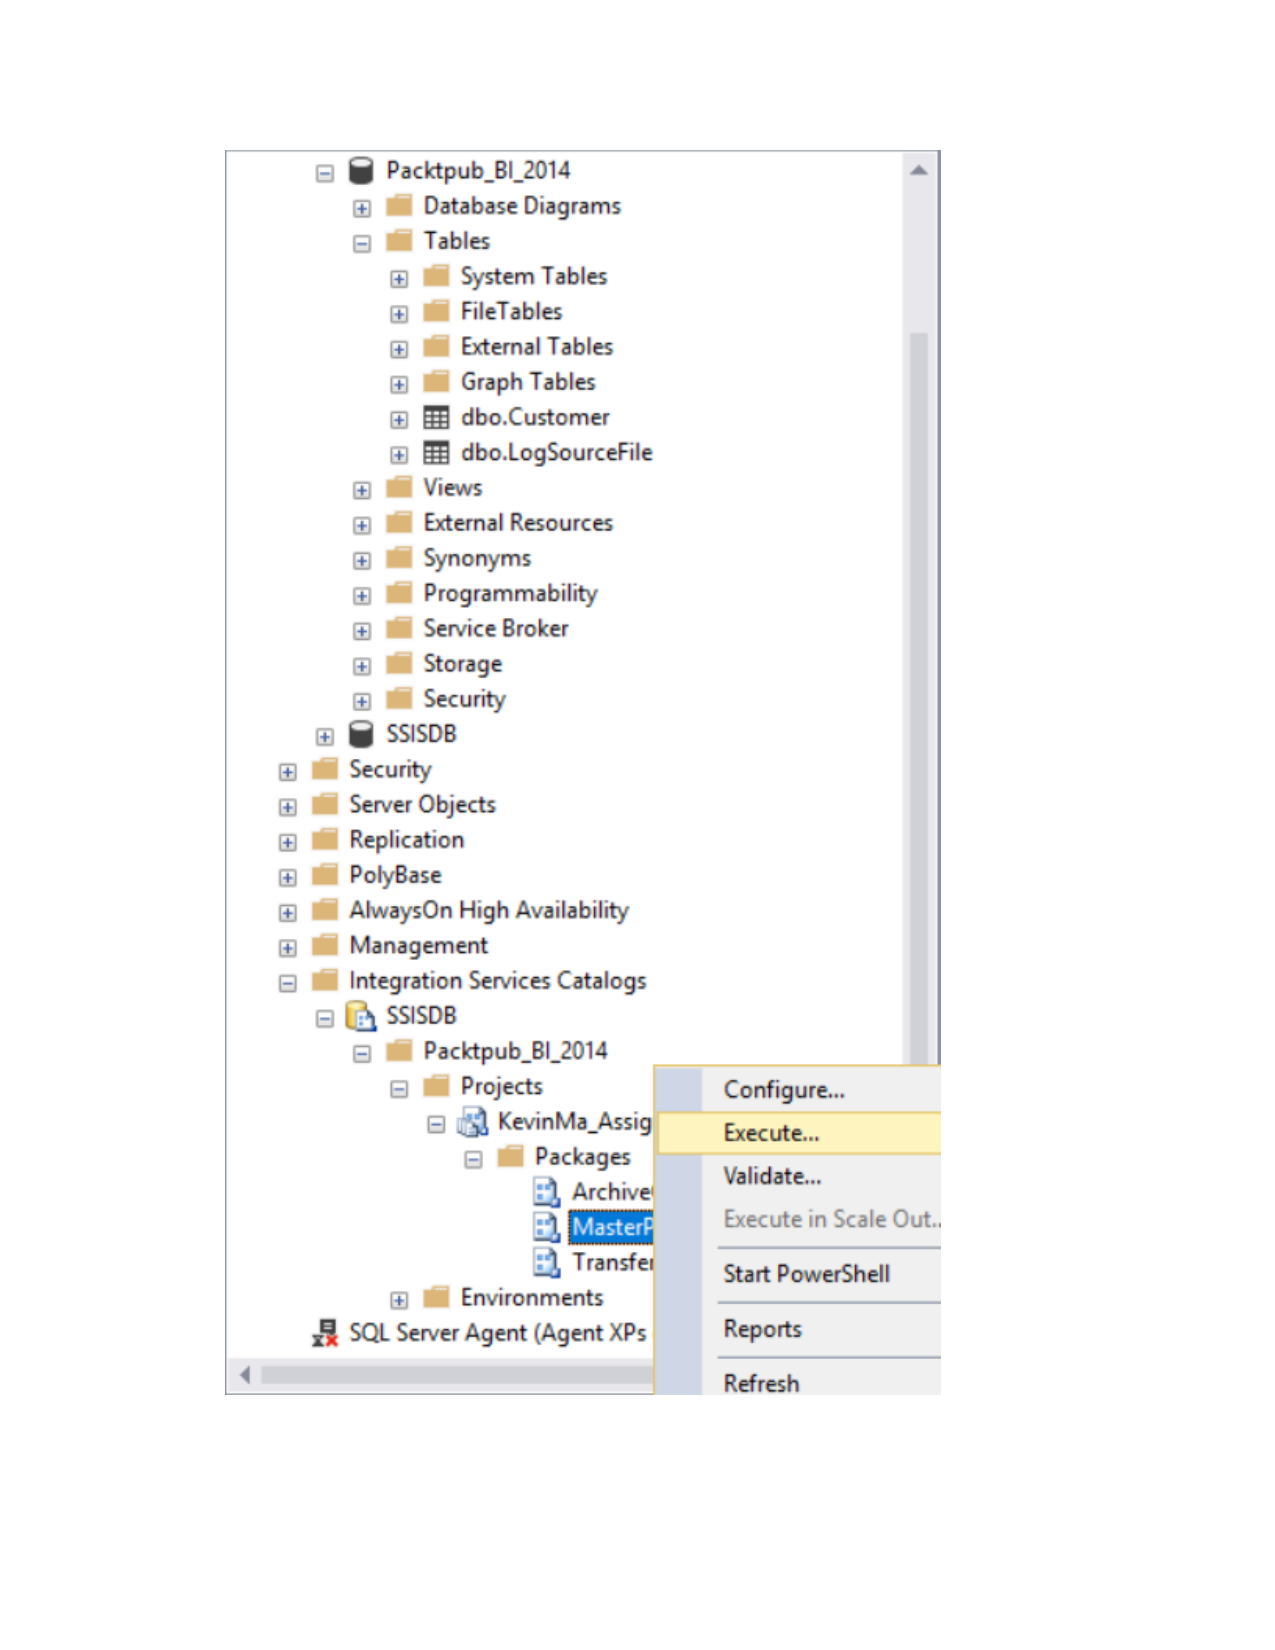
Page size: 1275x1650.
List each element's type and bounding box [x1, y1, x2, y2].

picture [225, 150, 941, 1395]
